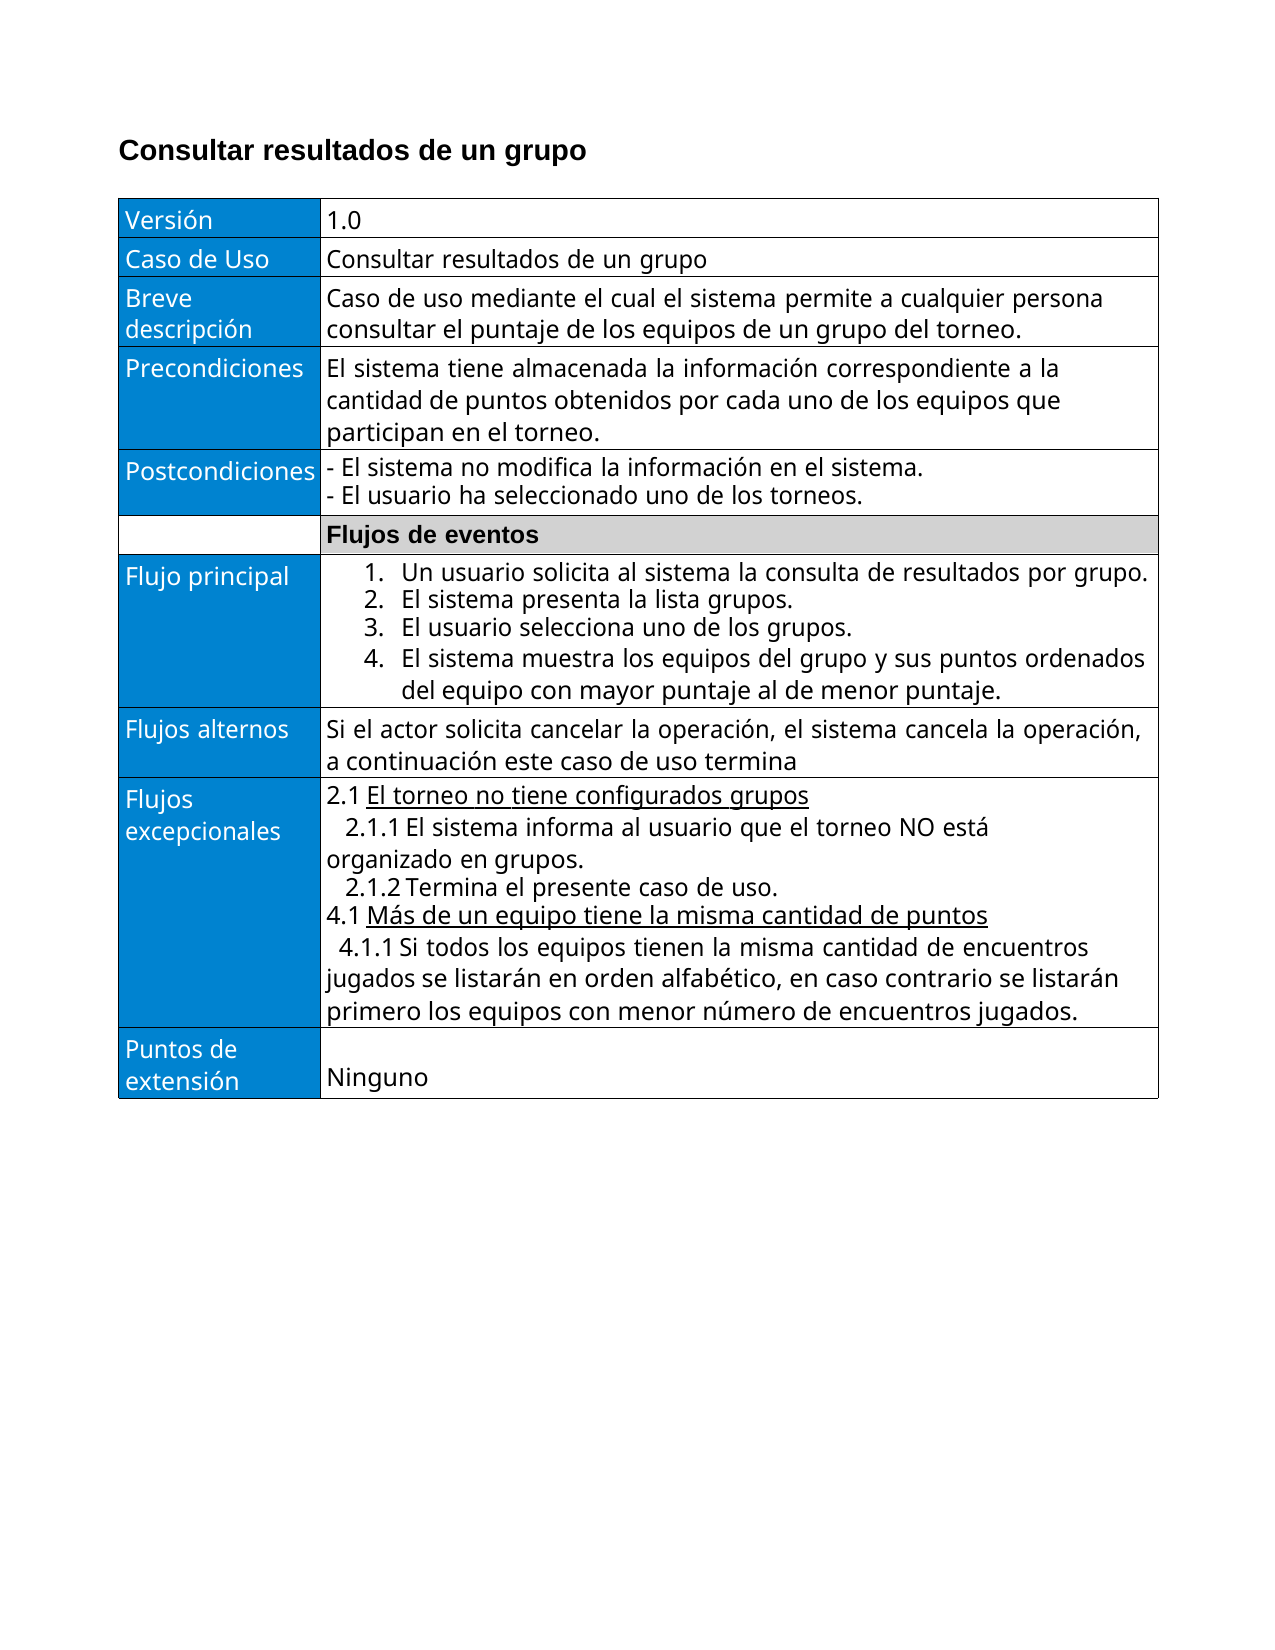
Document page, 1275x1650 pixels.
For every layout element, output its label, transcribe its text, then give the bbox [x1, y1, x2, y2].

table_cell Precondiciones [119, 347, 320, 449]
table_cell [119, 516, 320, 553]
table_cell El torneo no tiene configurados grupos El sistema informa al usuario que el torneo NO está organizado en grupos. Termina el presente caso de uso. Más de un equipo tiene la misma cantidad de puntos Si todos los equipos tienen la misma cantidad de encuentros jugados se listarán en orden alfabético, en caso contrario se listarán primero los equipos con menor número de encuentros jugados. [321, 778, 1158, 1027]
table_cell Flujos alternos [119, 708, 320, 777]
table_cell Caso de Uso [119, 238, 320, 276]
table_cell Breve descripción [119, 277, 320, 346]
table_cell Postcondiciones [119, 450, 320, 515]
table_cell Flujos excepcionales [119, 778, 320, 1027]
table_cell Caso de uso mediante el cual el sistema permite a cualquier persona consultar el puntaje de los equipos de un grupo del torneo. [321, 277, 1158, 346]
table_cell Si el actor solicita cancelar la operación, el sistema cancela la operación, a continuación este caso de uso termina [321, 708, 1158, 777]
table_cell El sistema tiene almacenada la información correspondiente a la cantidad de puntos obtenidos por cada uno de los equipos que participan en el torneo. [321, 347, 1158, 449]
text Consultar resultados de un grupo [118, 133, 1169, 166]
table_cell Puntos de extensión [119, 1028, 320, 1098]
table_cell El sistema no modifica la información en el sistema. El usuario ha seleccionado uno de los torneos. [321, 450, 1158, 515]
table_cell Flujos de eventos [321, 516, 1158, 553]
table_cell Flujo principal [119, 555, 320, 707]
table_cell Consultar resultados de un grupo [321, 238, 1158, 276]
table_cell Ninguno [321, 1028, 1158, 1098]
table_header Versión [119, 199, 320, 237]
table_cell Un usuario solicita al sistema la consulta de resultados por grupo. El sistema presenta la lista grupos. El usuario selecciona uno de los grupos. El sistema muestra los equipos del grupo y sus puntos ordenados del equipo con mayor puntaje al de menor puntaje. [321, 555, 1158, 707]
table_header 1.0 [321, 199, 1158, 237]
